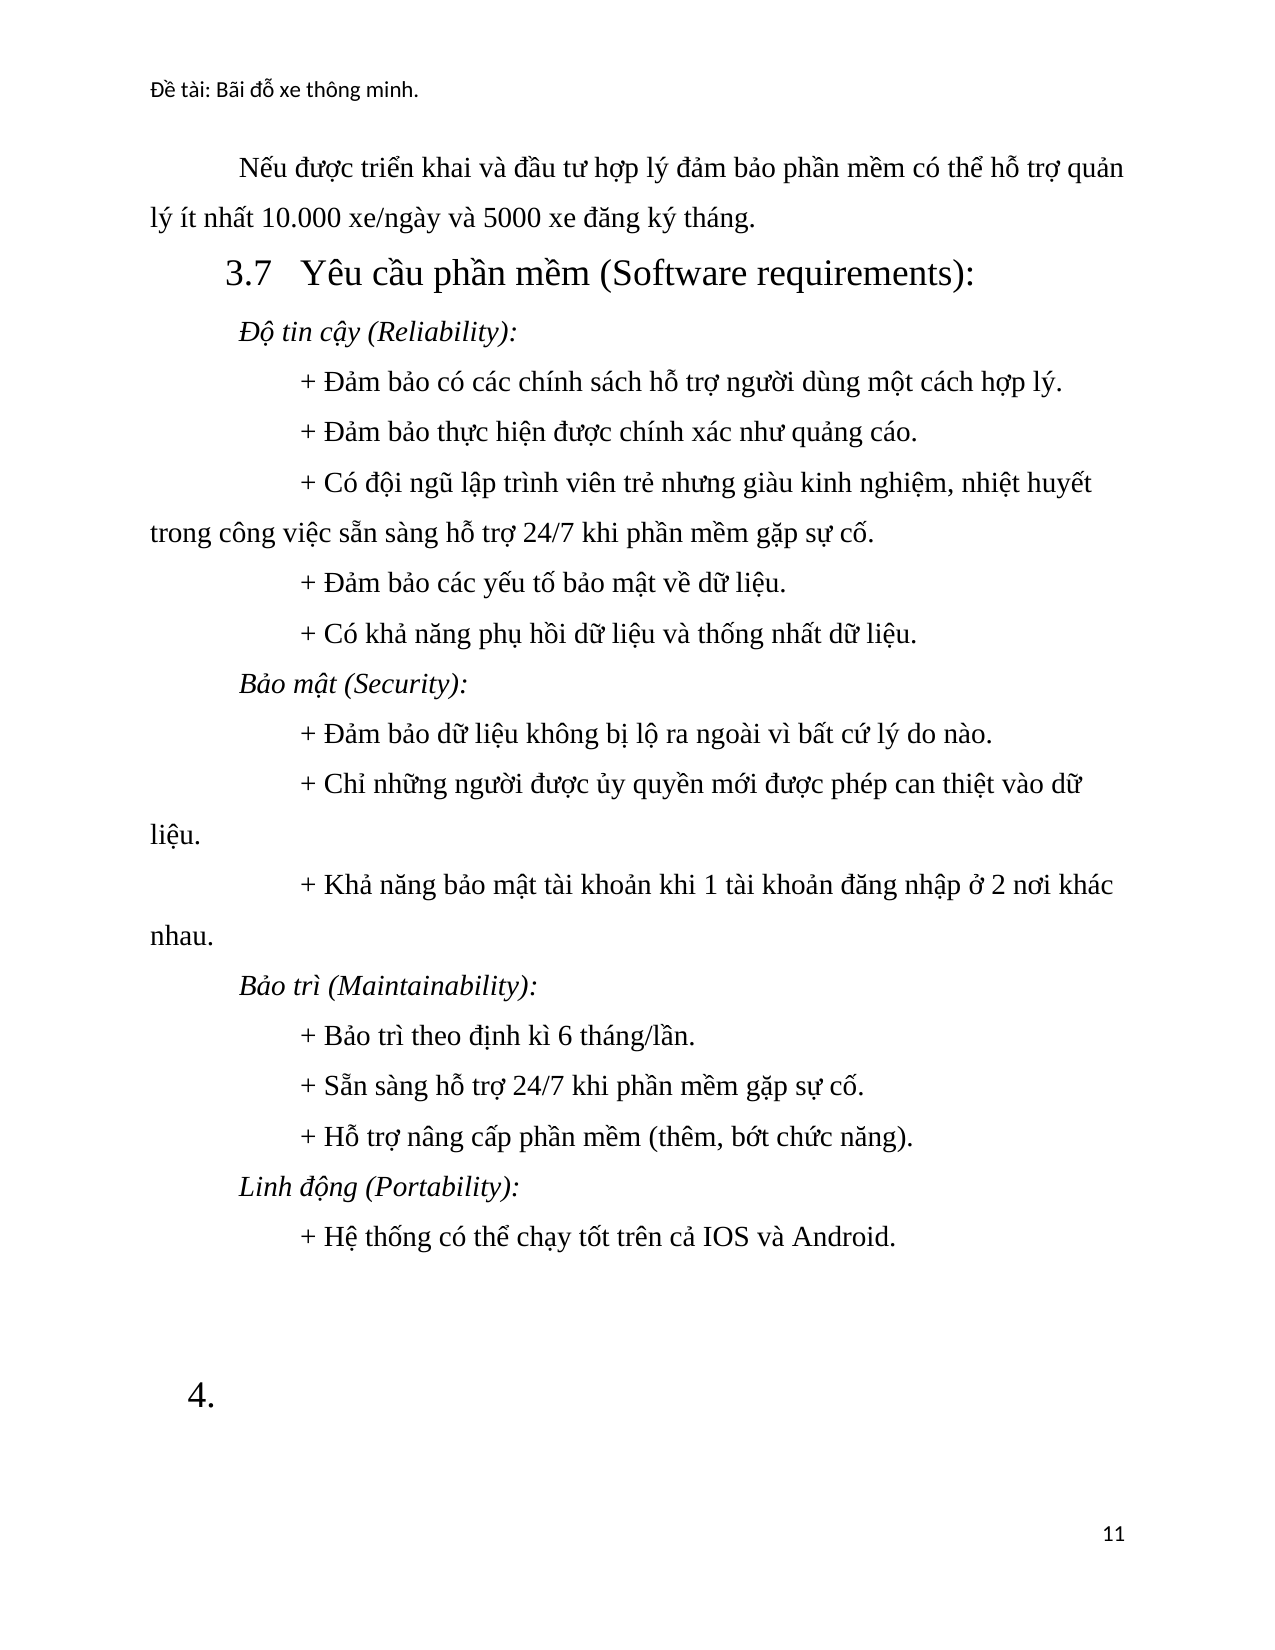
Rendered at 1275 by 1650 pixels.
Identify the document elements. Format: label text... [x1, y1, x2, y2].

text Bảo trì (Maintainability): [150, 968, 1125, 1001]
text + Có đội ngũ lập trình viên trẻ nhưng giàu kinh nghiệm, nhiệt huyết trong công việc sẵn sàng hỗ trợ 24/7 khi phần mềm gặp sự cố. [150, 465, 1125, 549]
text + Sẵn sàng hỗ trợ 24/7 khi phần mềm gặp sự cố. [150, 1068, 1125, 1102]
text + Bảo trì theo định kì 6 tháng/lần. [150, 1018, 1125, 1052]
text + Đảm bảo dữ liệu không bị lộ ra ngoài vì bất cứ lý do nào. [150, 716, 1125, 750]
text + Hỗ trợ nâng cấp phần mềm (thêm, bớt chức năng). [150, 1119, 1125, 1152]
text + Hệ thống có thể chạy tốt trên cả IOS và Android. [150, 1219, 1125, 1253]
text Độ tin cậy (Reliability): [150, 314, 1125, 347]
text Nếu được triển khai và đầu tư hợp lý đảm bảo phần mềm có thể hỗ trợ quản lý ít nhất 10.000 xe/ngày và 5000 xe đăng ký tháng. [150, 150, 1125, 234]
text + Đảm bảo các yếu tố bảo mật về dữ liệu. [150, 565, 1125, 599]
text + Chỉ những người được ủy quyền mới được phép can thiệt vào dữ liệu. [150, 767, 1125, 851]
text Linh động (Portability): [150, 1169, 1125, 1203]
text + Khả năng bảo mật tài khoản khi 1 tài khoản đăng nhập ở 2 nơi khác nhau. [150, 867, 1125, 951]
text + Đảm bảo có các chính sách hỗ trợ người dùng một cách hợp lý. [150, 364, 1125, 398]
text Bảo mật (Security): [150, 666, 1125, 699]
text + Có khả năng phụ hồi dữ liệu và thống nhất dữ liệu. [150, 616, 1125, 649]
text Yêu cầu phần mềm (Software requirements): [225, 251, 1125, 294]
text + Đảm bảo thực hiện được chính xác như quảng cáo. [150, 414, 1125, 448]
